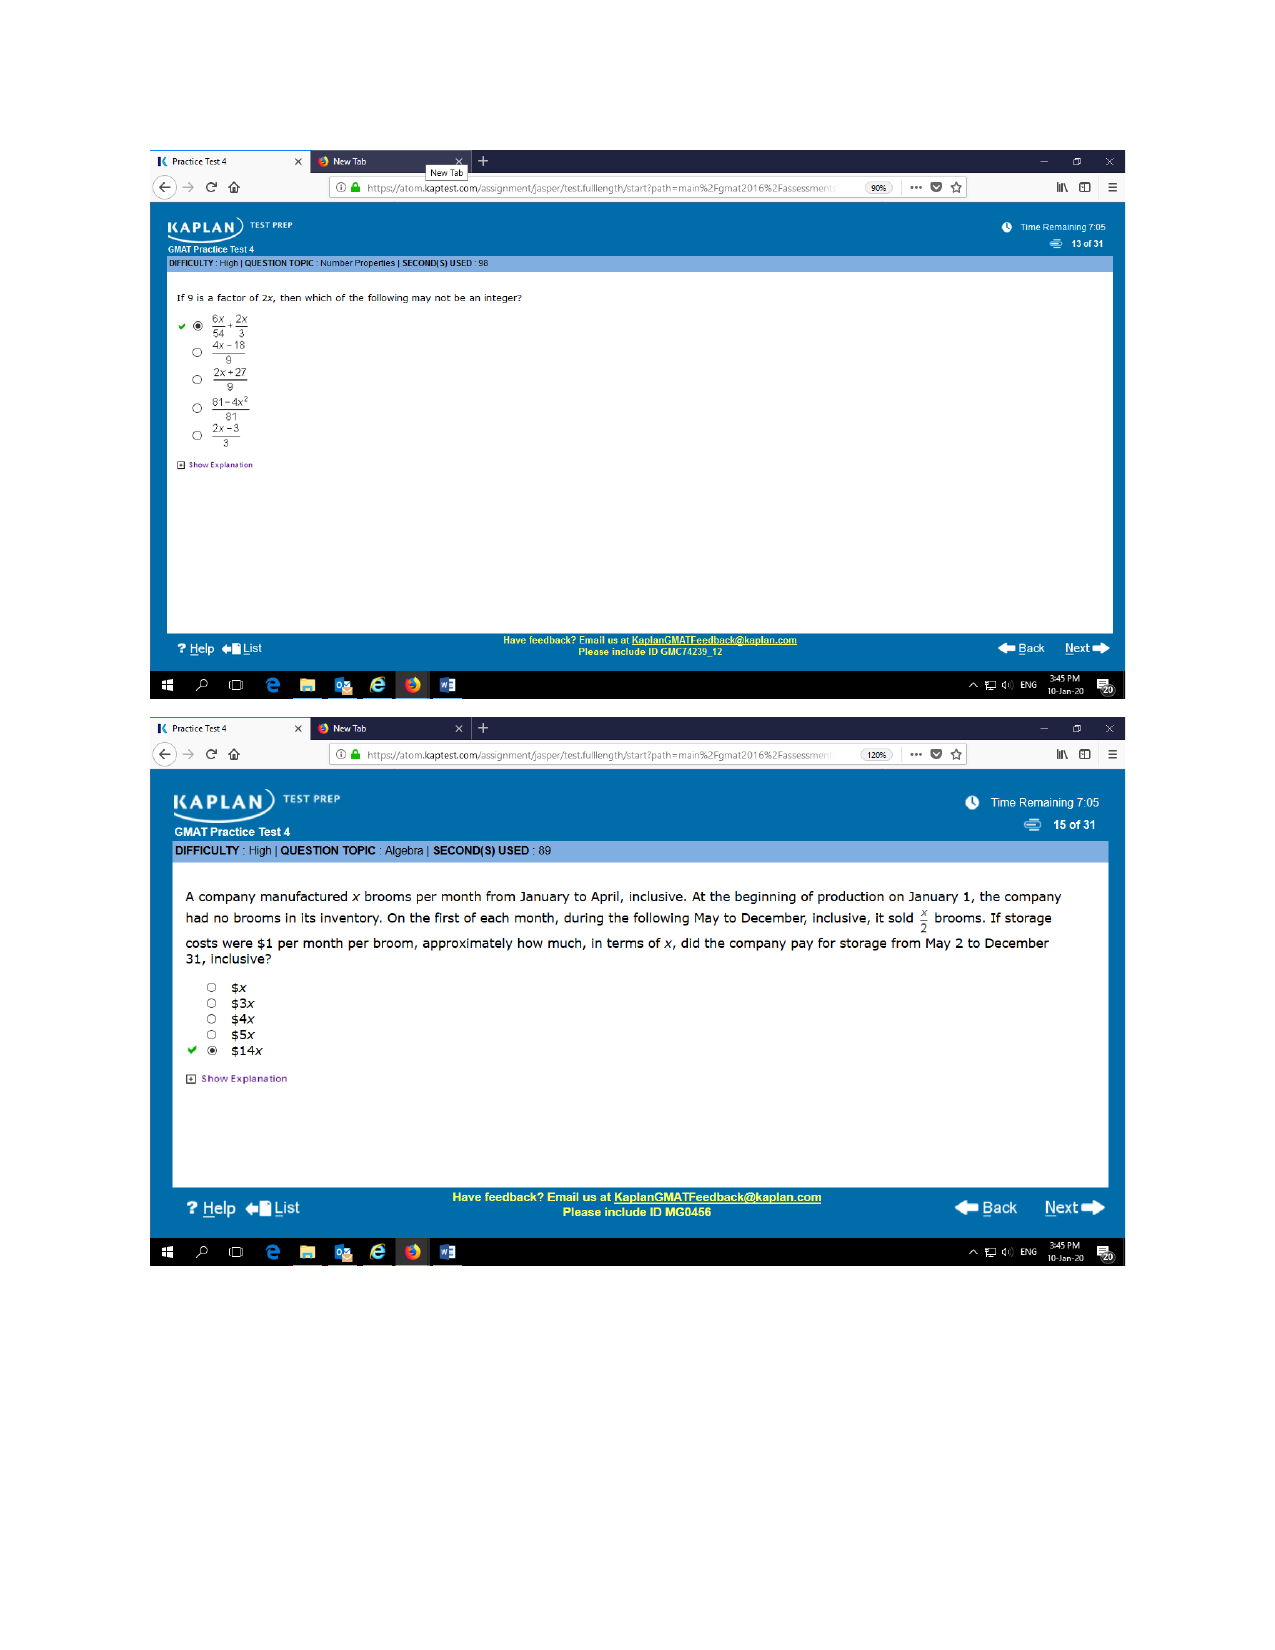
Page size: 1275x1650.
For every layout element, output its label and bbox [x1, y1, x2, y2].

picture [150, 150, 1125, 699]
picture [150, 717, 1125, 1266]
